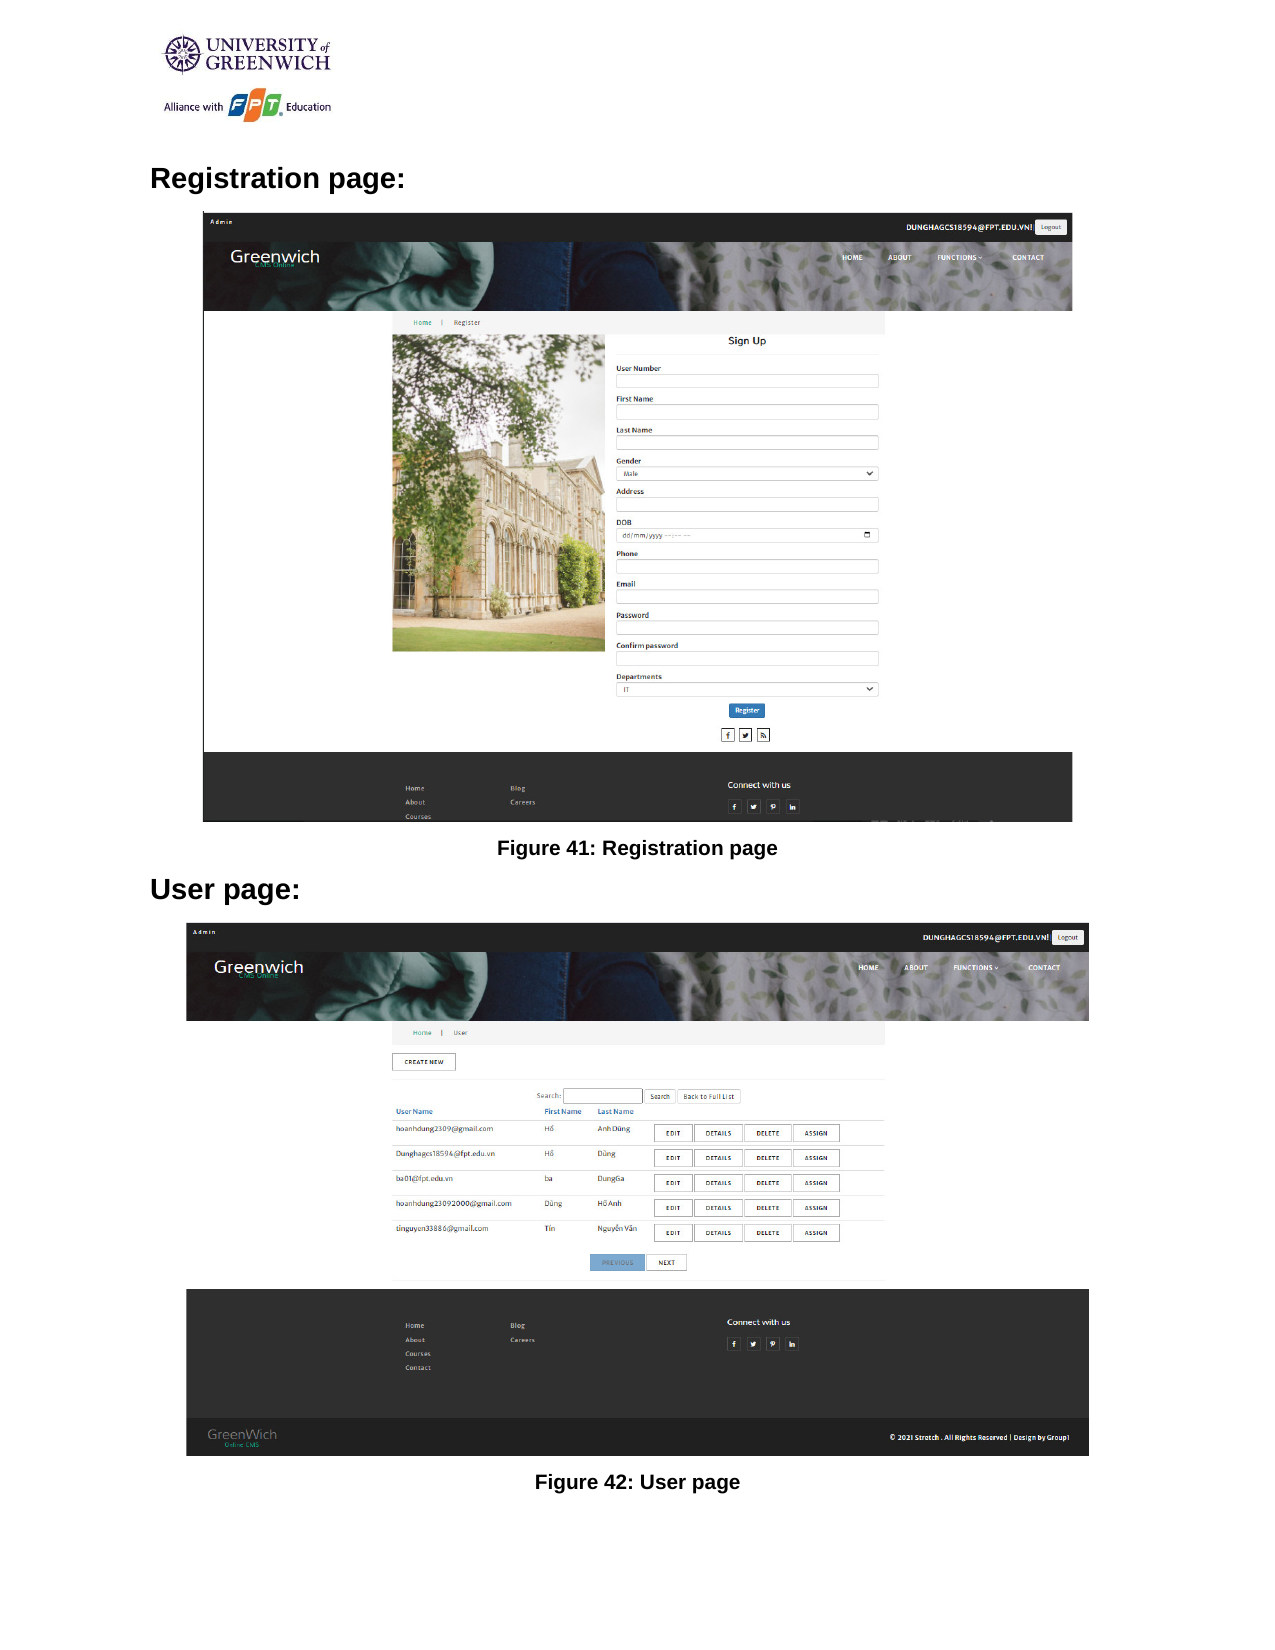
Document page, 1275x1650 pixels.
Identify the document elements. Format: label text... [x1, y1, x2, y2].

text Figure 42: User page [150, 1470, 1125, 1494]
picture [186, 922, 1089, 1456]
text User page: [150, 872, 1125, 905]
text Registration page: [150, 161, 1125, 195]
text Figure 41: Registration page [150, 836, 1125, 860]
picture [202, 211, 1073, 822]
picture [150, 21, 343, 133]
